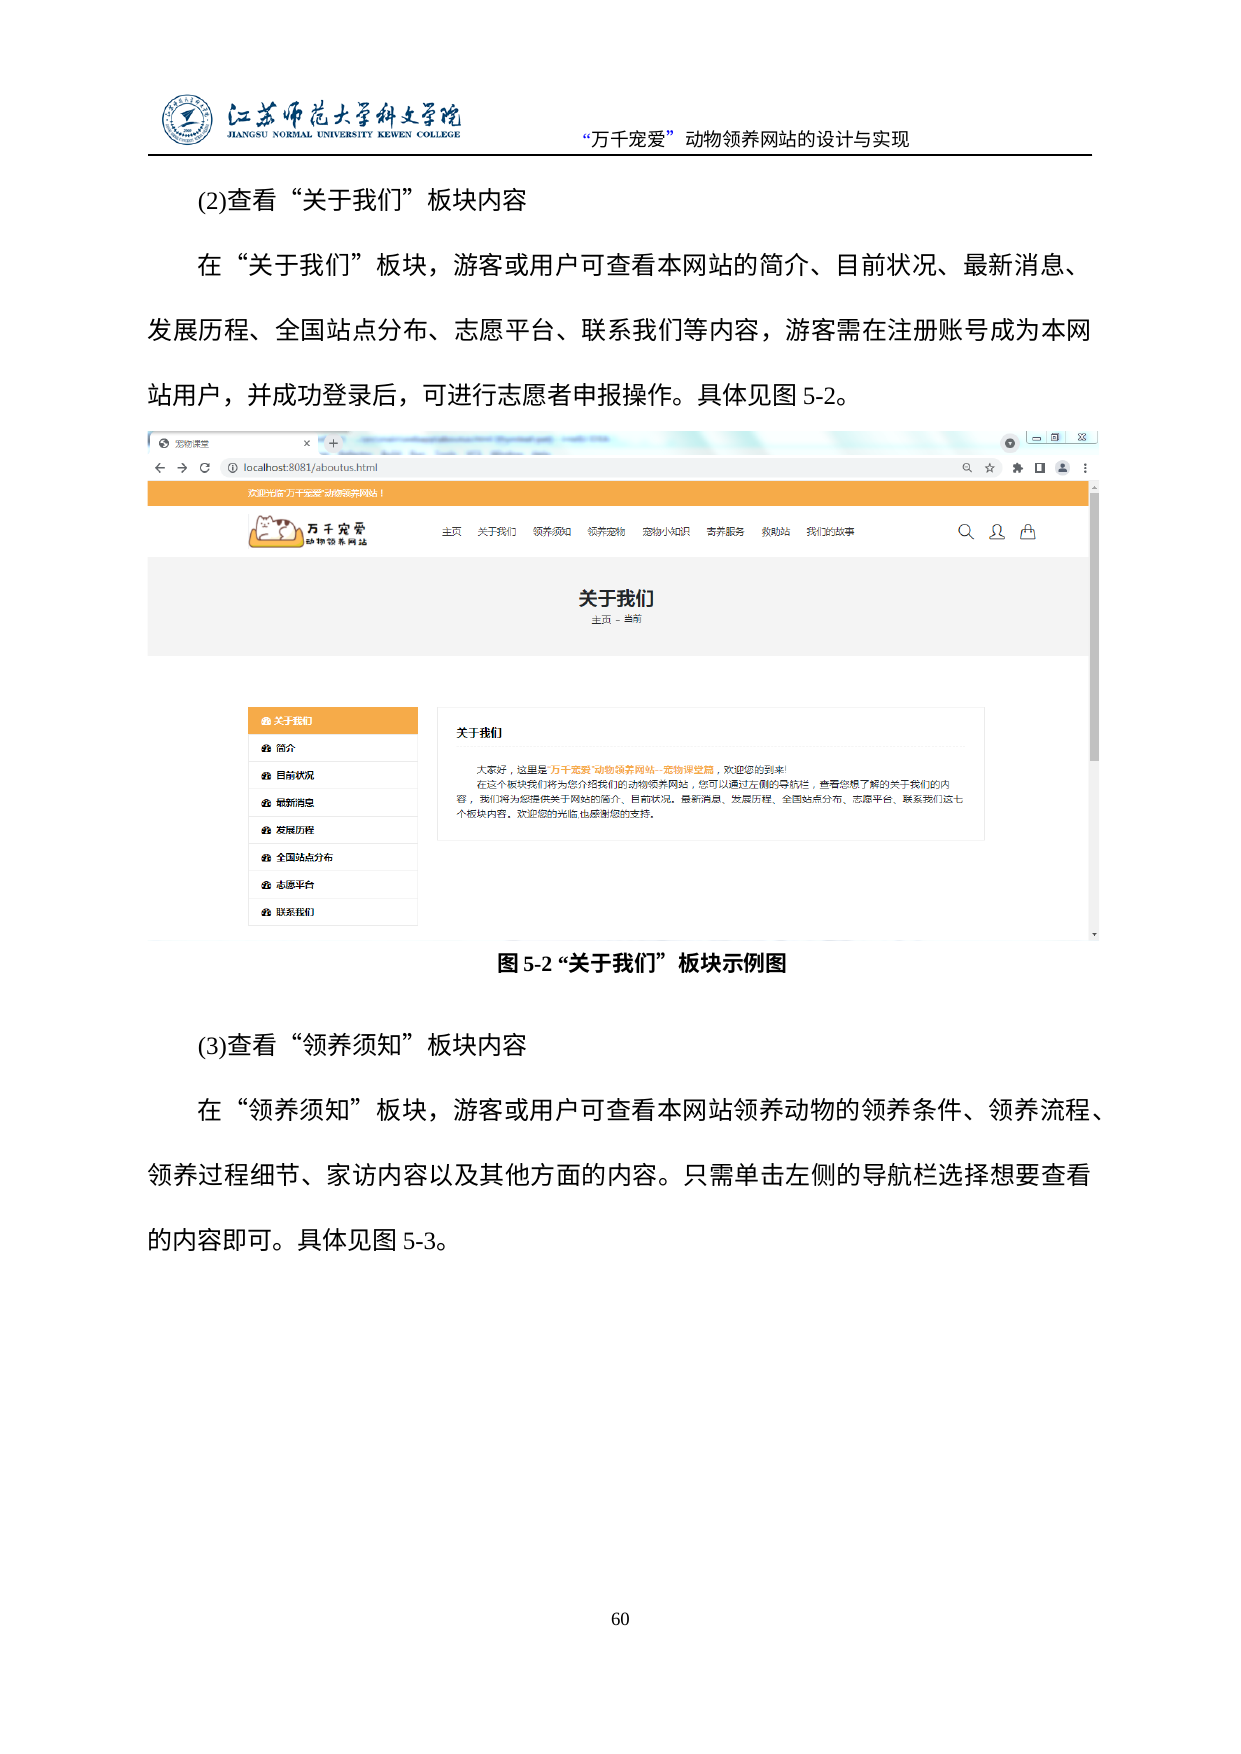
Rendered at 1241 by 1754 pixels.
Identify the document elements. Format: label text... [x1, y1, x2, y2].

text (2)查看“关于我们”板块内容 [148, 166, 1092, 231]
text (3)查看“领养须知”板块内容 [148, 1011, 1092, 1076]
text 图5-2 “关于我们”板块示例图 [148, 946, 1092, 978]
text 在“领养须知”板块，游客或用户可查看本网站领养动物的领养条件、领养流程、领养过程细节、家访内容以及其他方面的内容。只需单击左侧的导航栏选择想要查看的内容即可。具体见图5-3。 [148, 1076, 1092, 1271]
picture [147, 88, 475, 147]
text 在“关于我们”板块，游客或用户可查看本网站的简介、目前状况、最新消息、发展历程、全国站点分布、志愿平台、联系我们等内容，游客需在注册账号成为本网站用户，并成功登录后，可进行志愿者申报操作。具体见图5-2。 [148, 231, 1092, 426]
picture [147, 431, 1100, 941]
